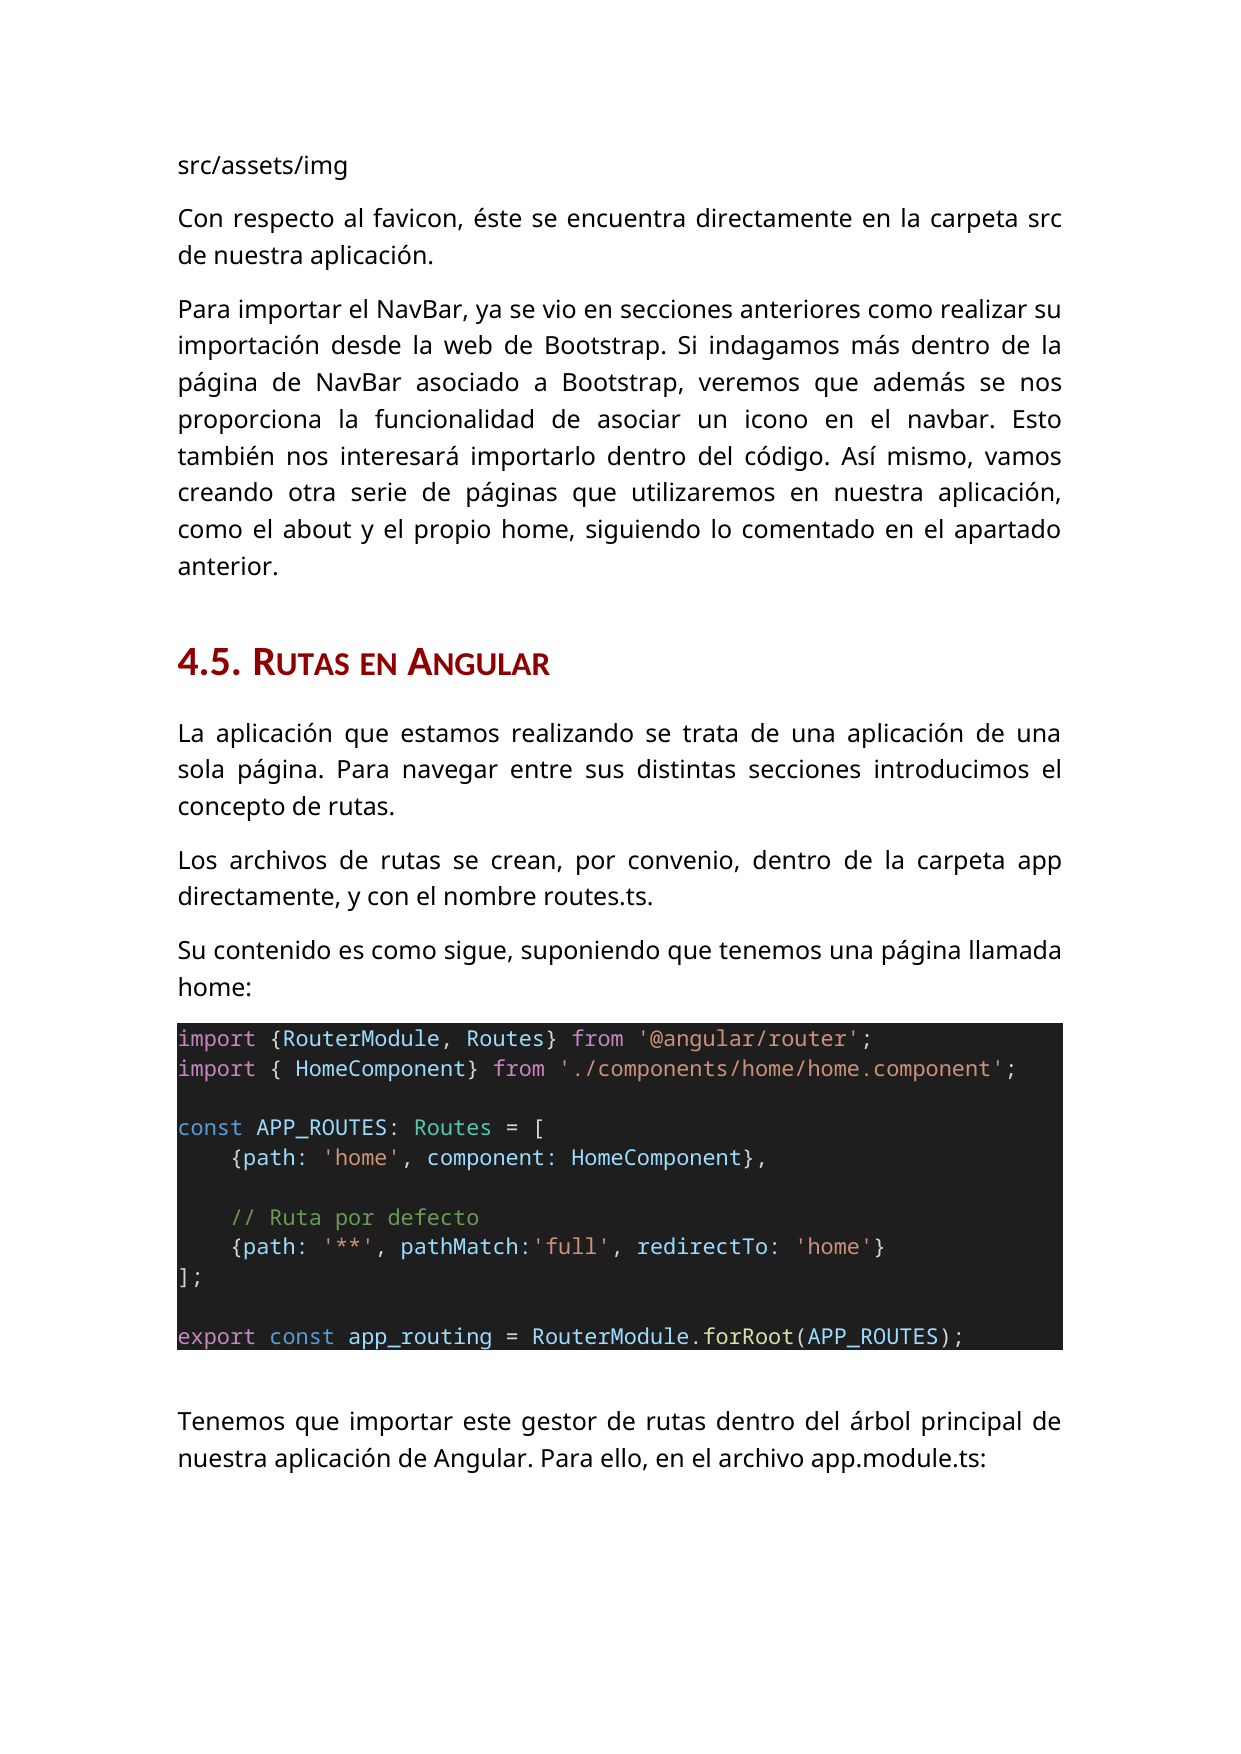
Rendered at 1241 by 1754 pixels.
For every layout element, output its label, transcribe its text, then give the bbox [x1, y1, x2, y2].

subtitle Rutas en Angular [177, 635, 1063, 686]
text Con respecto al favicon, éste se encuentra directamente en la carpeta src de nuestra aplicación. [177, 201, 1063, 272]
text Para importar el NavBar, ya se vio en secciones anteriores como realizar su importación desde la web de Bootstrap. Si indagamos más dentro de la página de NavBar asociado a Bootstrap, veremos que además se nos proporciona la funcionalidad de asociar un icono en el navbar. Esto también nos interesará importarlo dentro del código. Así mismo, vamos creando otra serie de páginas que utilizaremos en nuestra aplicación, como el about y el propio home, siguiendo lo comentado en el apartado anterior. [177, 291, 1063, 583]
text export const app_routing = RouterModule.forRoot(APP_ROUTES); [177, 1321, 1063, 1350]
text Su contenido es como sigue, suponiendo que tenemos una página llamada home: [177, 932, 1063, 1003]
text Los archivos de rutas se crean, por convenio, dentro de la carpeta app directamente, y con el nombre routes.ts. [177, 842, 1063, 913]
text {path: 'home', component: HomeComponent}, [177, 1142, 1063, 1172]
text Tenemos que importar este gestor de rutas dentro del árbol principal de nuestra aplicación de Angular. Para ello, en el archivo app.module.ts: [177, 1404, 1063, 1475]
text import { HomeComponent} from './components/home/home.component'; [177, 1052, 1063, 1082]
text {path: '**', pathMatch:'full', redirectTo: 'home'} [177, 1231, 1063, 1261]
text ]; [177, 1261, 1063, 1291]
text src/assets/img [177, 148, 1063, 182]
text const APP_ROUTES: Routes = [ [177, 1112, 1063, 1142]
text La aplicación que estamos realizando se trata de una aplicación de una sola página. Para navegar entre sus distintas secciones introducimos el concepto de rutas. [177, 715, 1063, 823]
text import {RouterModule, Routes} from '@angular/router'; [177, 1023, 1063, 1052]
text // Ruta por defecto [177, 1201, 1063, 1231]
